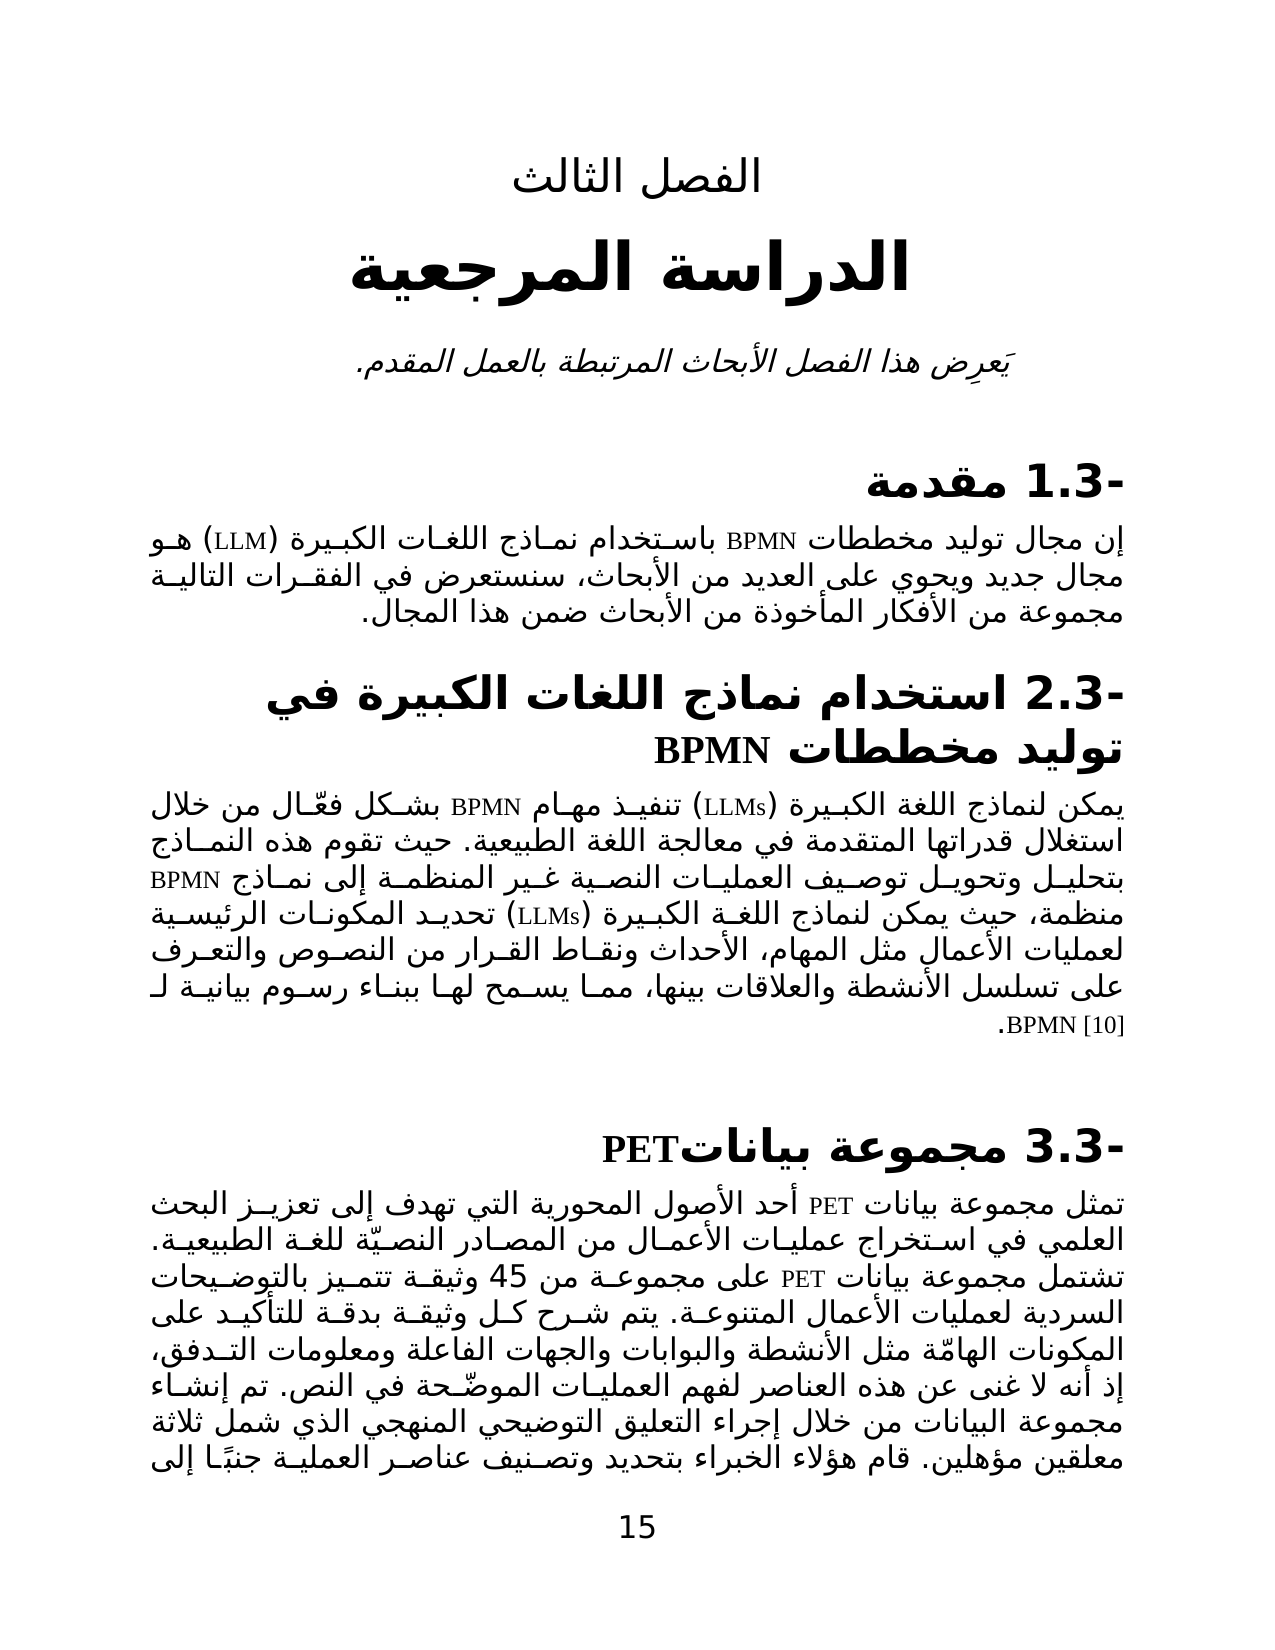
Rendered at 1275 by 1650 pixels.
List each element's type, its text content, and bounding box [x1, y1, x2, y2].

text الدراسة المرجعية [225, 228, 1036, 306]
text إن مجال توليد مخططات BPMN باستخدام نماذج اللغات الكبيرة (LLM) هو مجال جديد ويحوي على العديد من الأبحاث، سنستعرض في الفقرات التالية مجموعة من الأفكار المأخوذة من الأبحاث ضمن هذا المجال. [150, 521, 1125, 630]
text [150, 1185, 1125, 1476]
text -2.3 استخدام نماذج اللغات الكبيرة في توليد مخططات BPMN [150, 667, 1125, 774]
text -3.3 مجموعة بياناتPET [150, 1119, 1125, 1173]
text -1.3 مقدمة [150, 455, 1125, 508]
text يمكن لنماذج اللغة الكبيرة (LLMs) تنفيذ مهام BPMN بشكل فعّال من خلال استغلال قدراتها المتقدمة في معالجة اللغة الطبيعية. حيث تقوم هذه النماذج بتحليل وتحويل توصيف العمليات النصية غير المنظمة إلى نماذج BPMN منظمة، حيث يمكن لنماذج اللغة الكبيرة (LLMs) تحديد المكونات الرئيسية لعمليات الأعمال مثل المهام، الأحداث ونقاط القرار من النصوص والتعرف على تسلسل الأنشطة والعلاقات بينها، مما يسمح لها ببناء رسوم بيانية لـ BPMN [10]. [150, 786, 1125, 1041]
text الفصل الثالث [150, 150, 1125, 203]
text يَعرِض هذا الفصل الأبحاث المرتبطة بالعمل المقدم. [262, 343, 1009, 380]
